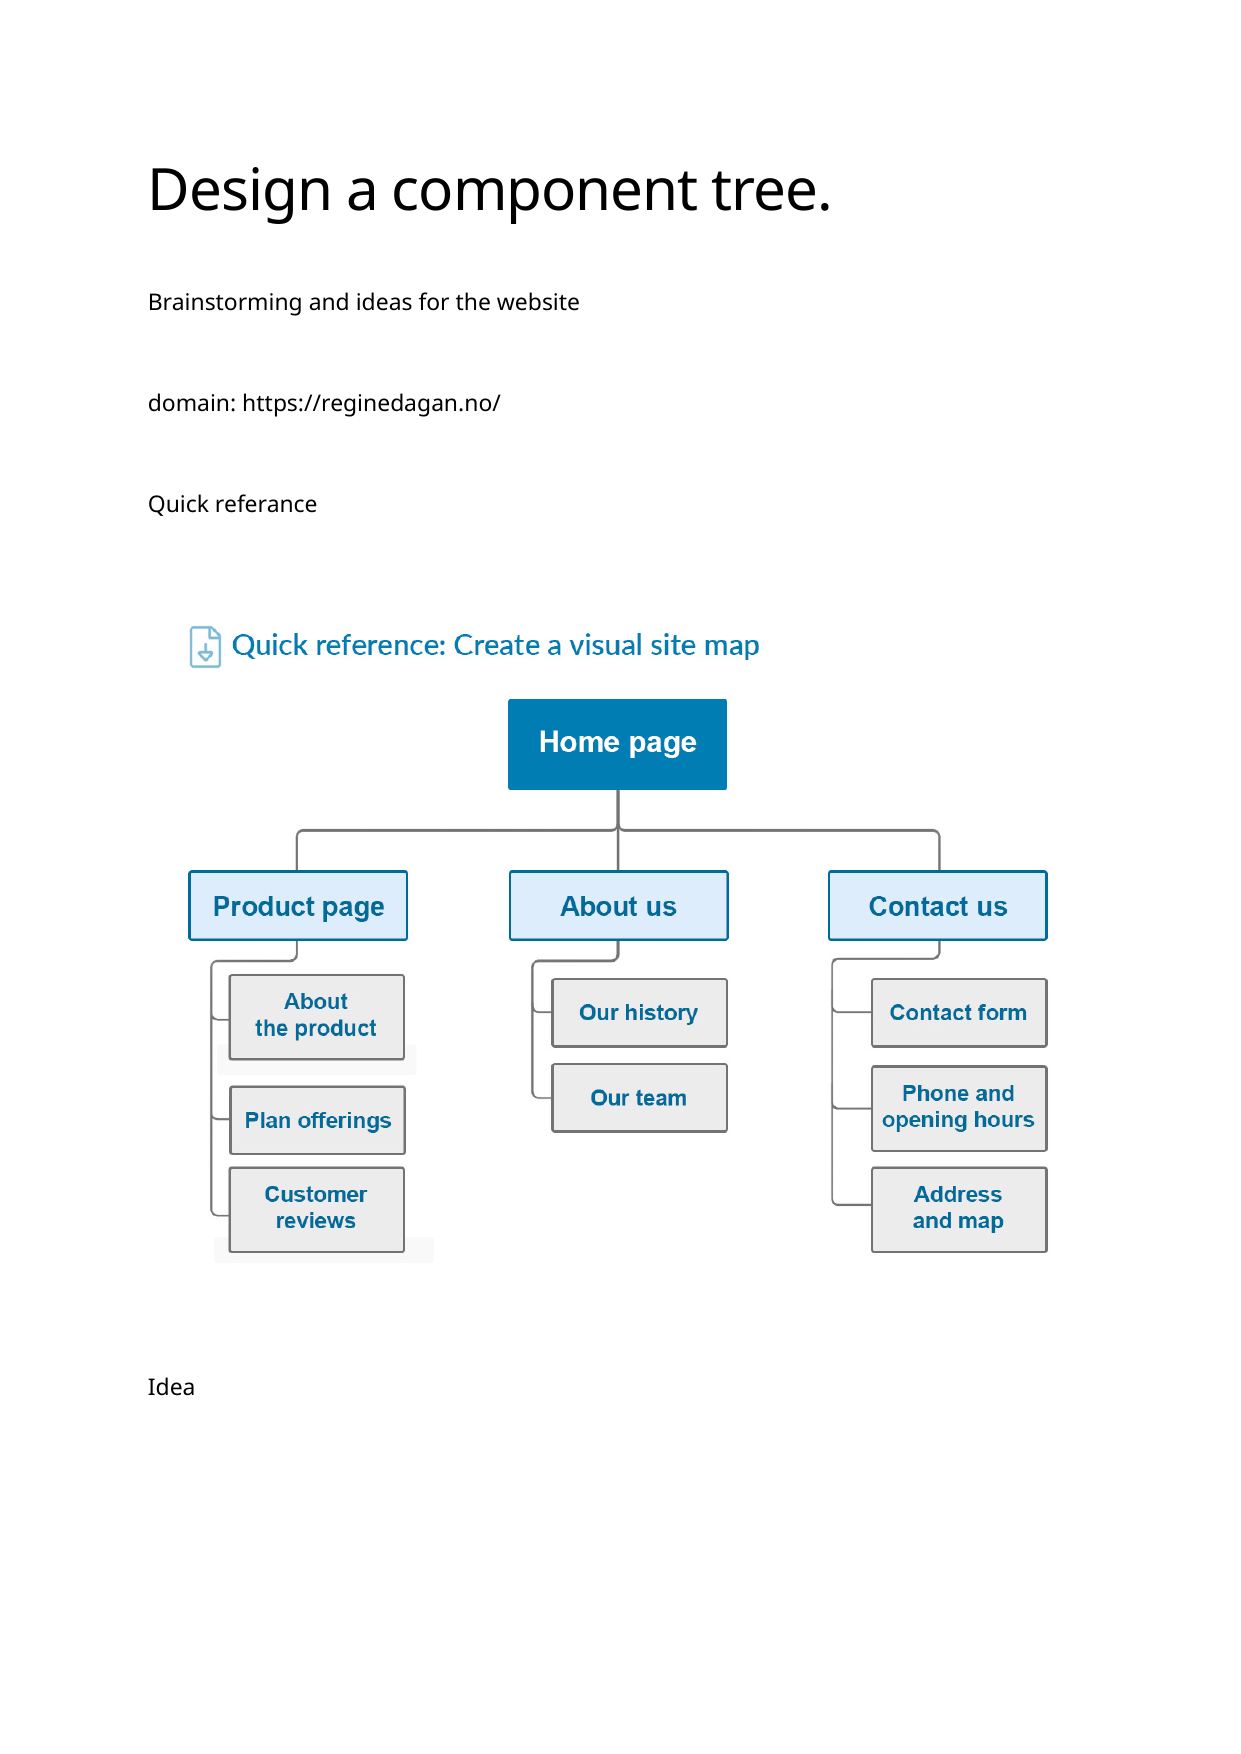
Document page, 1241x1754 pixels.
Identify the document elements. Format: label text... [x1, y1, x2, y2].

text Quick referance [148, 487, 1093, 519]
text Brainstorming and ideas for the website [148, 286, 1093, 317]
picture [147, 588, 1089, 1301]
title Design a component tree. [148, 148, 1093, 227]
text domain: https://reginedagan.no/ [148, 387, 1093, 418]
text Idea [148, 1370, 1093, 1402]
